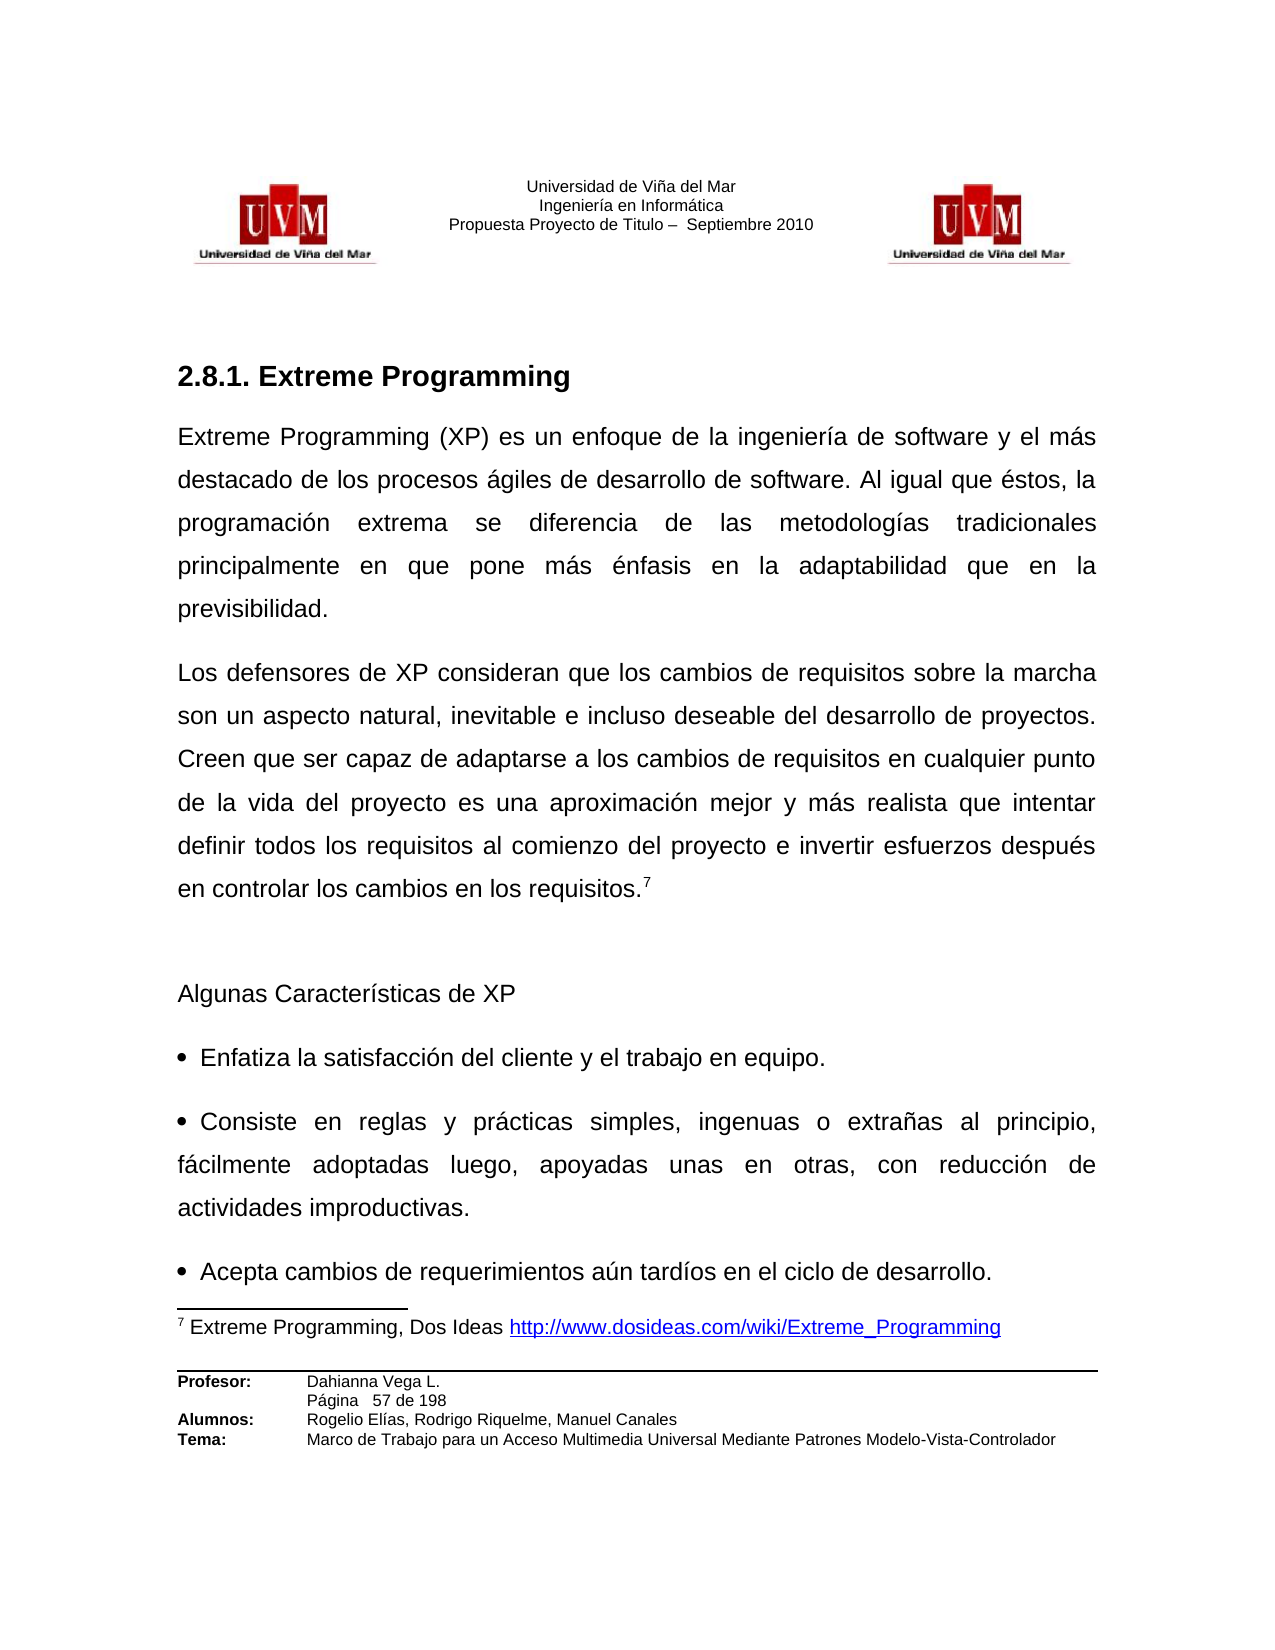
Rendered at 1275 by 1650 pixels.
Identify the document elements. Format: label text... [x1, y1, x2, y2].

text Algunas Características de XP [177, 979, 1098, 1008]
picture [871, 176, 1084, 267]
text Extreme Programming (XP) es un enfoque de la ingeniería de software y el más destacado de los procesos ágiles de desarrollo de software. Al igual que éstos, la programación extrema se diferencia de las metodologías tradicionales principalmente en que pone más énfasis en la adaptabilidad que en la previsibilidad. [177, 422, 1098, 623]
text Los defensores de XP consideran que los cambios de requisitos sobre la marcha son un aspecto natural, inevitable e incluso deseable del desarrollo de proyectos. Creen que ser capaz de adaptarse a los cambios de requisitos en cualquier punto de la vida del proyecto es una aproximación mejor y más realista que intentar definir todos los requisitos al comienzo del proyecto e invertir esfuerzos después en controlar los cambios en los requisitos. [177, 658, 1098, 902]
text Acepta cambios de requerimientos aún tardíos en el ciclo de desarrollo. [177, 1257, 1098, 1286]
text Consiste en reglas y prácticas simples, ingenuas o extrañas al principio, fácilmente adoptadas luego, apoyadas unas en otras, con reducción de actividades improductivas. [177, 1107, 1098, 1222]
text Enfatiza la satisfacción del cliente y el trabajo en equipo. [177, 1043, 1098, 1072]
subtitle 2.8.1. Extreme Programming [177, 359, 1098, 392]
picture [177, 176, 390, 267]
